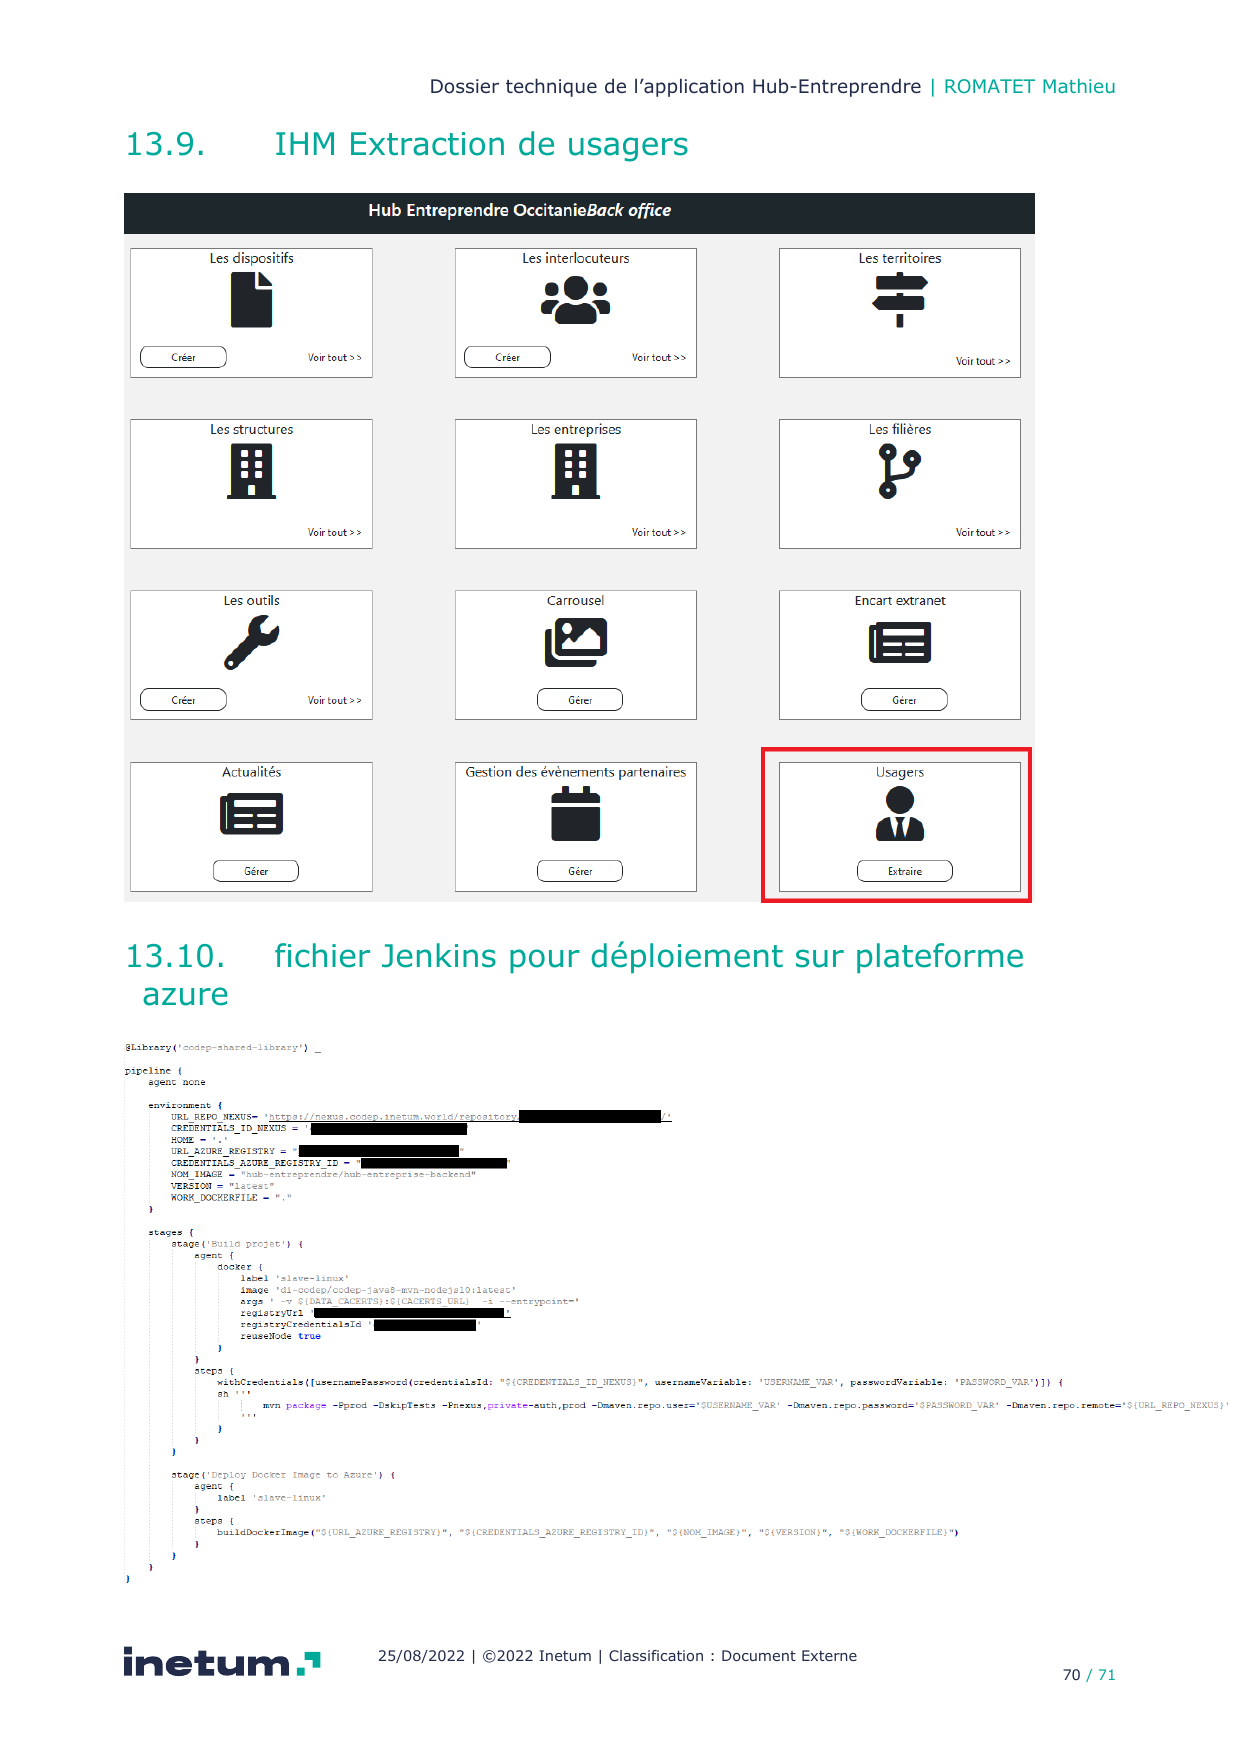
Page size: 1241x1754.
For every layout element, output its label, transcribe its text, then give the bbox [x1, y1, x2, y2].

subtitle IHM Extraction de usagers [124, 124, 1116, 162]
subtitle fichier Jenkins pour déploiement sur plateforme azure [124, 936, 1116, 1012]
picture [124, 193, 1037, 905]
picture [124, 1042, 1233, 1586]
